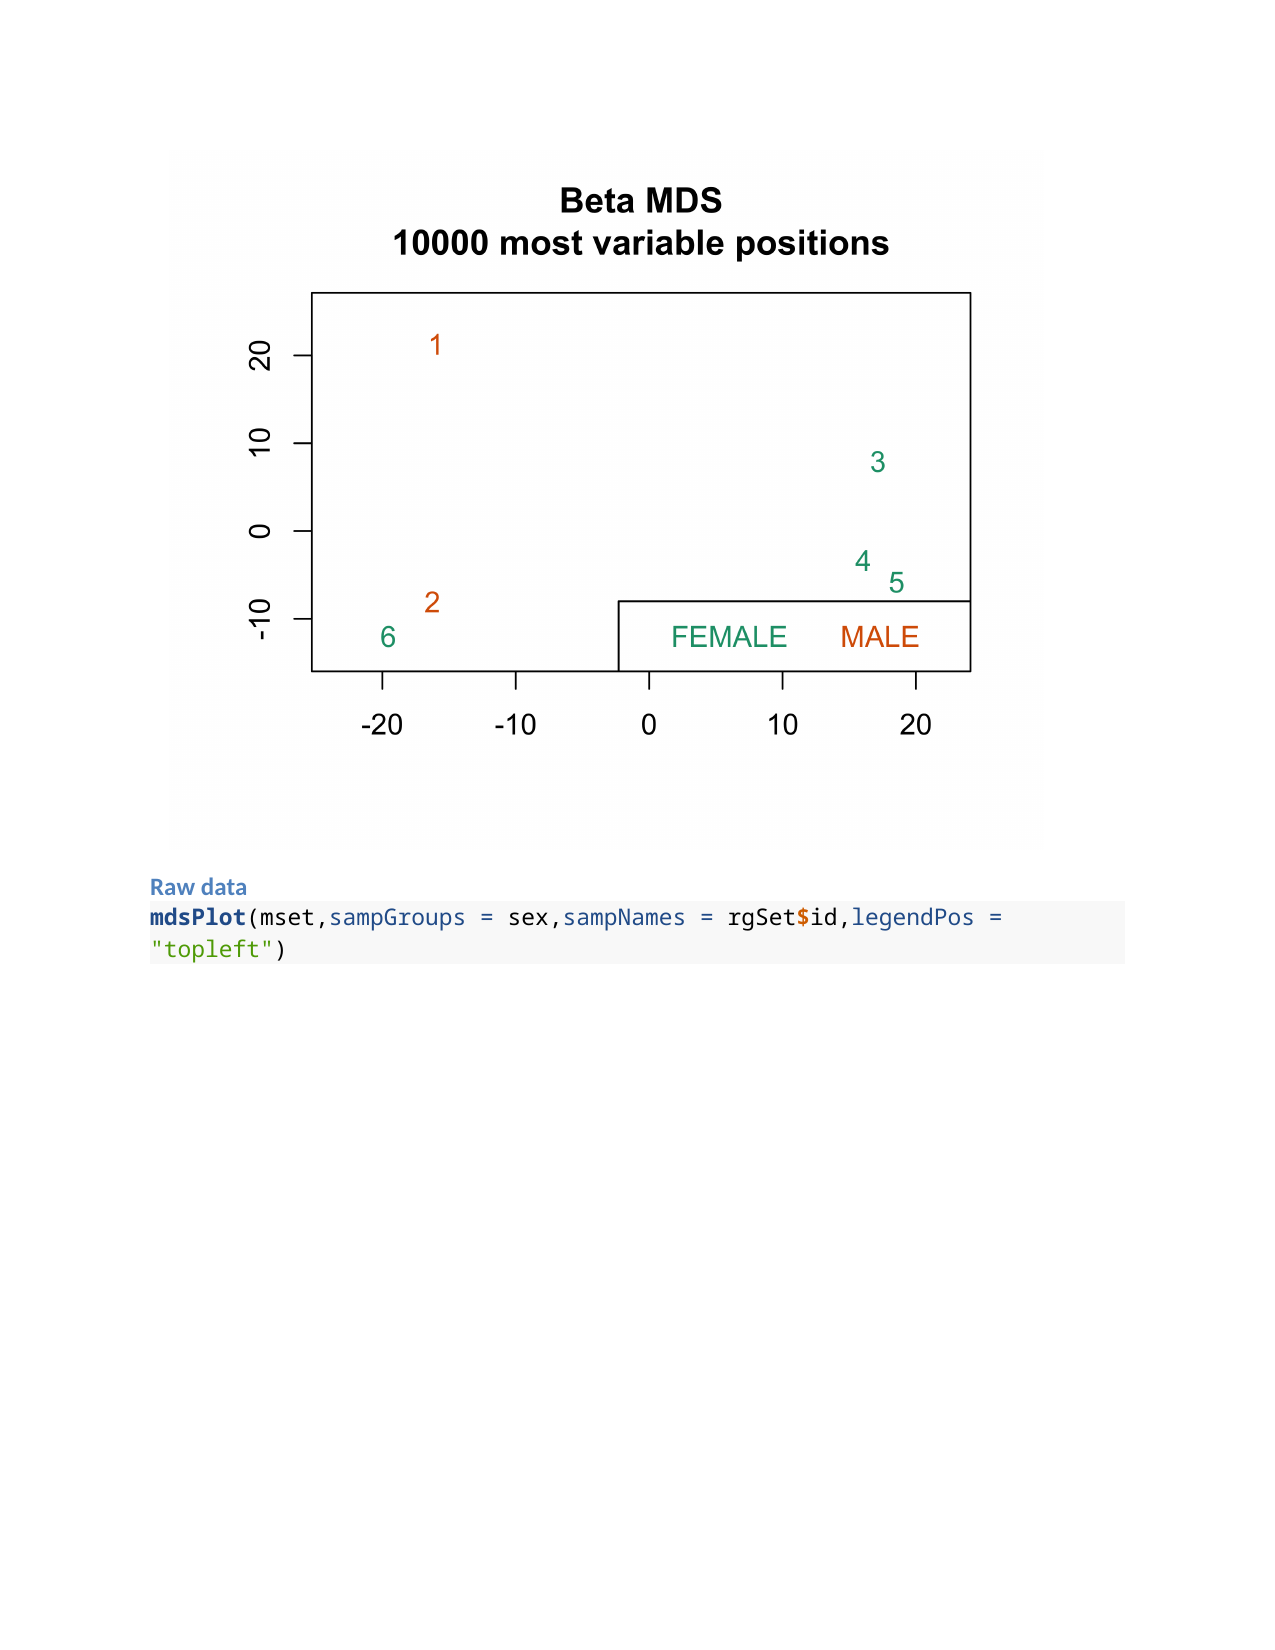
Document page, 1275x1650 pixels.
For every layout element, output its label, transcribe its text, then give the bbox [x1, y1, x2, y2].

text mdsPlot(mset,sampGroups = sex,sampNames = rgSet$id,legendPos = "topleft") [287, 901, 1125, 964]
picture [168, 150, 1044, 850]
subtitle Raw data [150, 871, 1125, 901]
